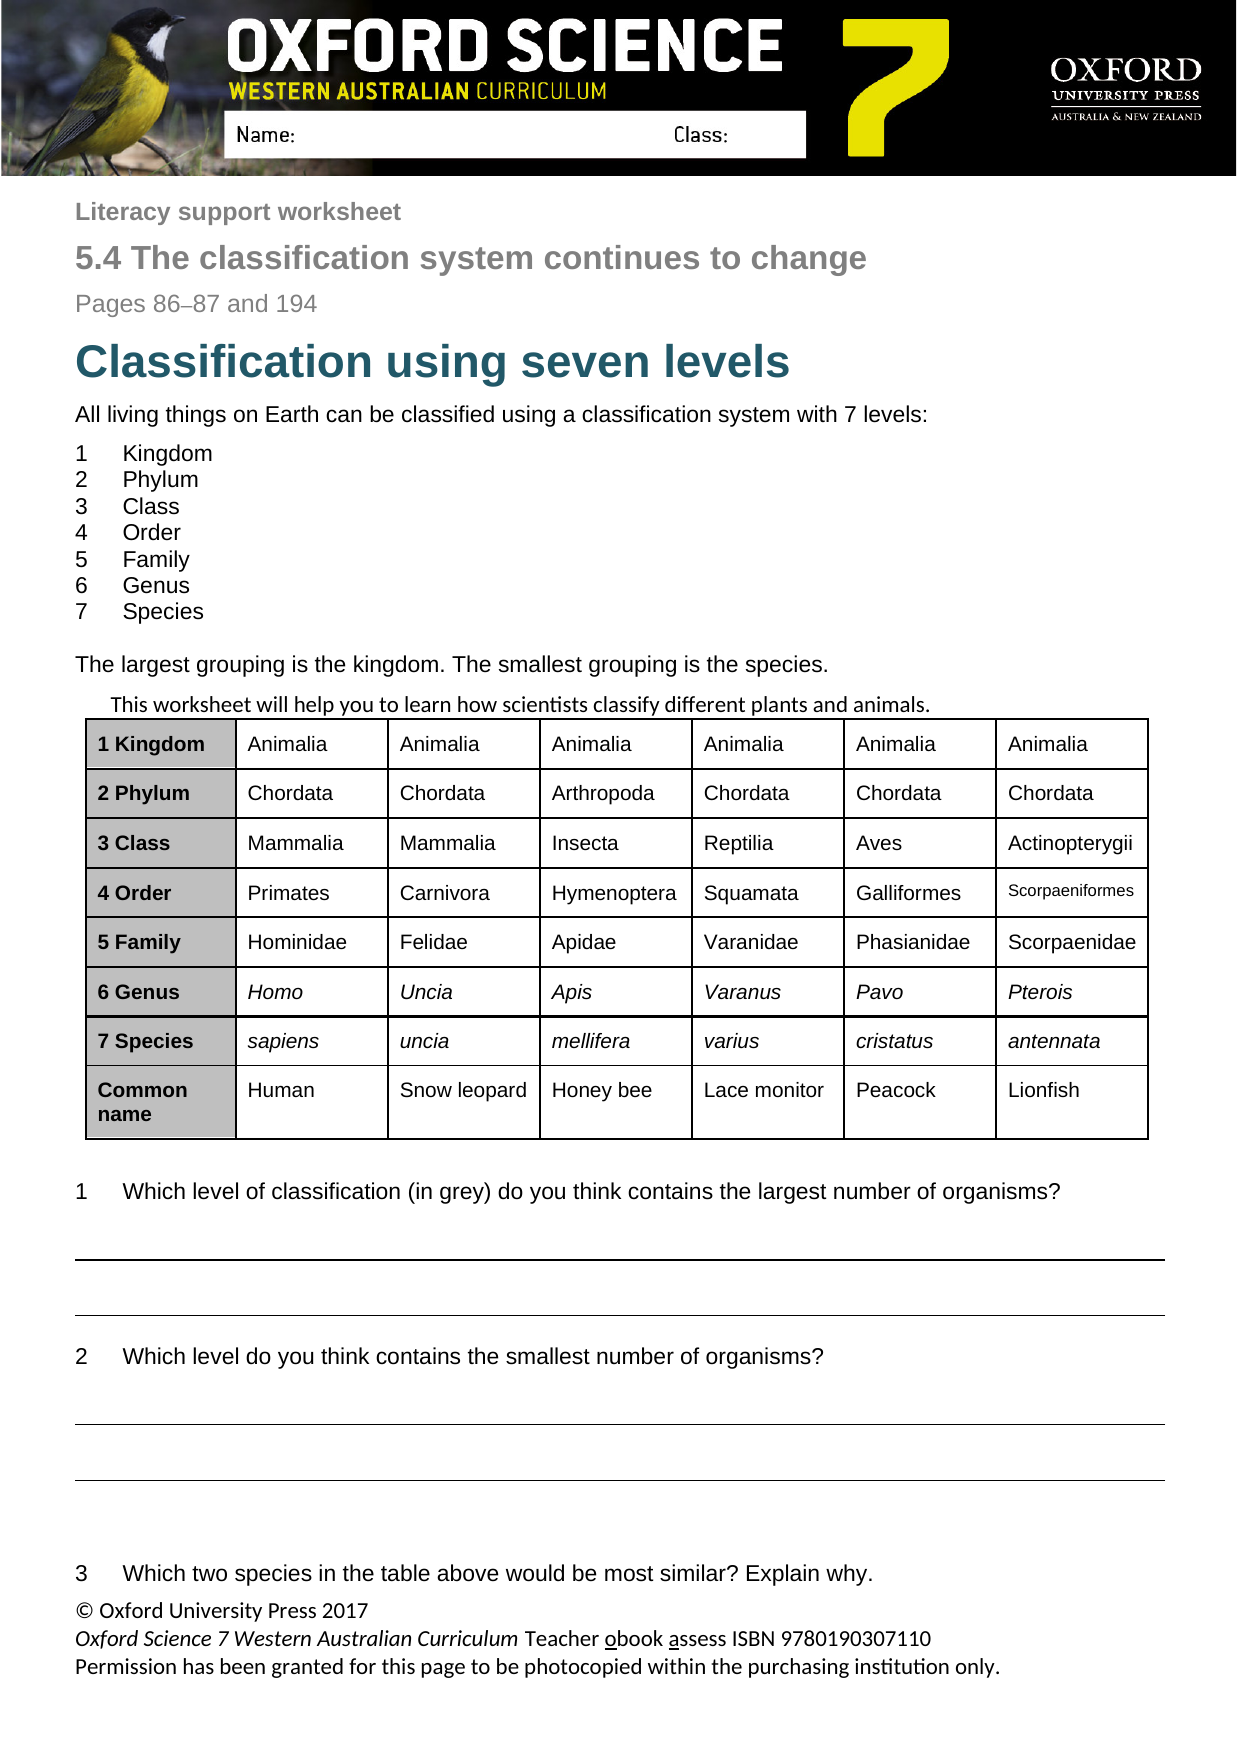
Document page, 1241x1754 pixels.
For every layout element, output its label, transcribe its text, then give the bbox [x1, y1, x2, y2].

table_cell Chordata [693, 770, 843, 817]
table_cell Galliformes [845, 869, 995, 916]
table_header Animalia [541, 720, 691, 767]
text 5.4 The classification system continues to change [75, 238, 1165, 276]
table_cell Apis [541, 968, 691, 1015]
table_header 1 Kingdom [87, 720, 235, 767]
table_cell varius [693, 1018, 843, 1065]
table_header Animalia [997, 720, 1147, 767]
table_cell uncia [389, 1018, 539, 1065]
table_header Animalia [845, 720, 995, 767]
list 3 Class [75, 493, 1165, 519]
table_cell mellifera [541, 1018, 691, 1065]
table_cell Apidae [541, 918, 691, 966]
table_cell Arthropoda [541, 770, 691, 817]
text Classification using seven levels [75, 334, 1165, 387]
list 2 Which level do you think contains the smallest number of organisms? [75, 1343, 1165, 1369]
list 3 Which two species in the table above would be most similar? Explain why. [75, 1560, 1165, 1586]
table_cell Peacock [845, 1066, 995, 1137]
table_cell Felidae [389, 918, 539, 966]
table_cell Actinopterygii [997, 819, 1147, 867]
table_cell antennata [997, 1018, 1147, 1065]
table_cell Uncia [389, 968, 539, 1015]
table_cell Homo [237, 968, 387, 1015]
text The largest grouping is the kingdom. The smallest grouping is the species. [75, 651, 1165, 677]
table_cell 2 Phylum [87, 770, 235, 817]
table_cell 5 Family [87, 918, 235, 966]
table_cell Varanidae [693, 918, 843, 966]
table_cell Pavo [845, 968, 995, 1015]
list 4 Order [75, 519, 1165, 546]
table_cell 6 Genus [87, 968, 235, 1015]
list 2 Phylum [75, 466, 1165, 493]
table_cell Hominidae [237, 918, 387, 966]
list 6 Genus [75, 572, 1165, 598]
table_cell Common name [87, 1066, 235, 1137]
table_cell Lionfish [997, 1066, 1147, 1137]
table_header Animalia [693, 720, 843, 767]
table_cell Snow leopard [389, 1066, 539, 1137]
table_cell Mammalia [389, 819, 539, 867]
table_cell 4 Order [87, 869, 235, 916]
table_cell Insecta [541, 819, 691, 867]
table_cell Hymenoptera [541, 869, 691, 916]
table_cell Honey bee [541, 1066, 691, 1137]
table_cell Chordata [997, 770, 1147, 817]
picture [0, 0, 1236, 175]
table_cell sapiens [237, 1018, 387, 1065]
table_cell Scorpaenidae [997, 918, 1147, 966]
table_cell cristatus [845, 1018, 995, 1065]
table_cell Carnivora [389, 869, 539, 916]
table_cell Varanus [693, 968, 843, 1015]
table_cell 3 Class [87, 819, 235, 867]
text Literacy support worksheet [75, 175, 1165, 226]
list 5 Family [75, 546, 1165, 572]
text All living things on Earth can be classified using a classification system with 7 levels: [75, 401, 1165, 428]
table_cell Reptilia [693, 819, 843, 867]
table_cell Mammalia [237, 819, 387, 867]
list 1 Which level of classification (in grey) do you think contains the largest number of organisms? [75, 1178, 1165, 1205]
table_cell Chordata [845, 770, 995, 817]
list 7 Species [75, 598, 1165, 624]
table_cell Human [237, 1066, 387, 1137]
table_cell Chordata [389, 770, 539, 817]
table_header Animalia [389, 720, 539, 767]
table_cell Chordata [237, 770, 387, 817]
table_cell 7 Species [87, 1018, 235, 1065]
table_cell Lace monitor [693, 1066, 843, 1137]
table_header Animalia [237, 720, 387, 767]
table_cell Pterois [997, 968, 1147, 1015]
list 1 Kingdom [75, 440, 1165, 466]
table_cell Primates [237, 869, 387, 916]
table_cell Aves [845, 819, 995, 867]
text Pages 86–87 and 194 [75, 289, 1165, 318]
table_cell Phasianidae [845, 918, 995, 966]
table_cell Squamata [693, 869, 843, 916]
table_cell Scorpaeniformes [997, 869, 1147, 916]
text This worksheet will help you to learn how scientists classify different plants and animals. [110, 690, 1165, 718]
